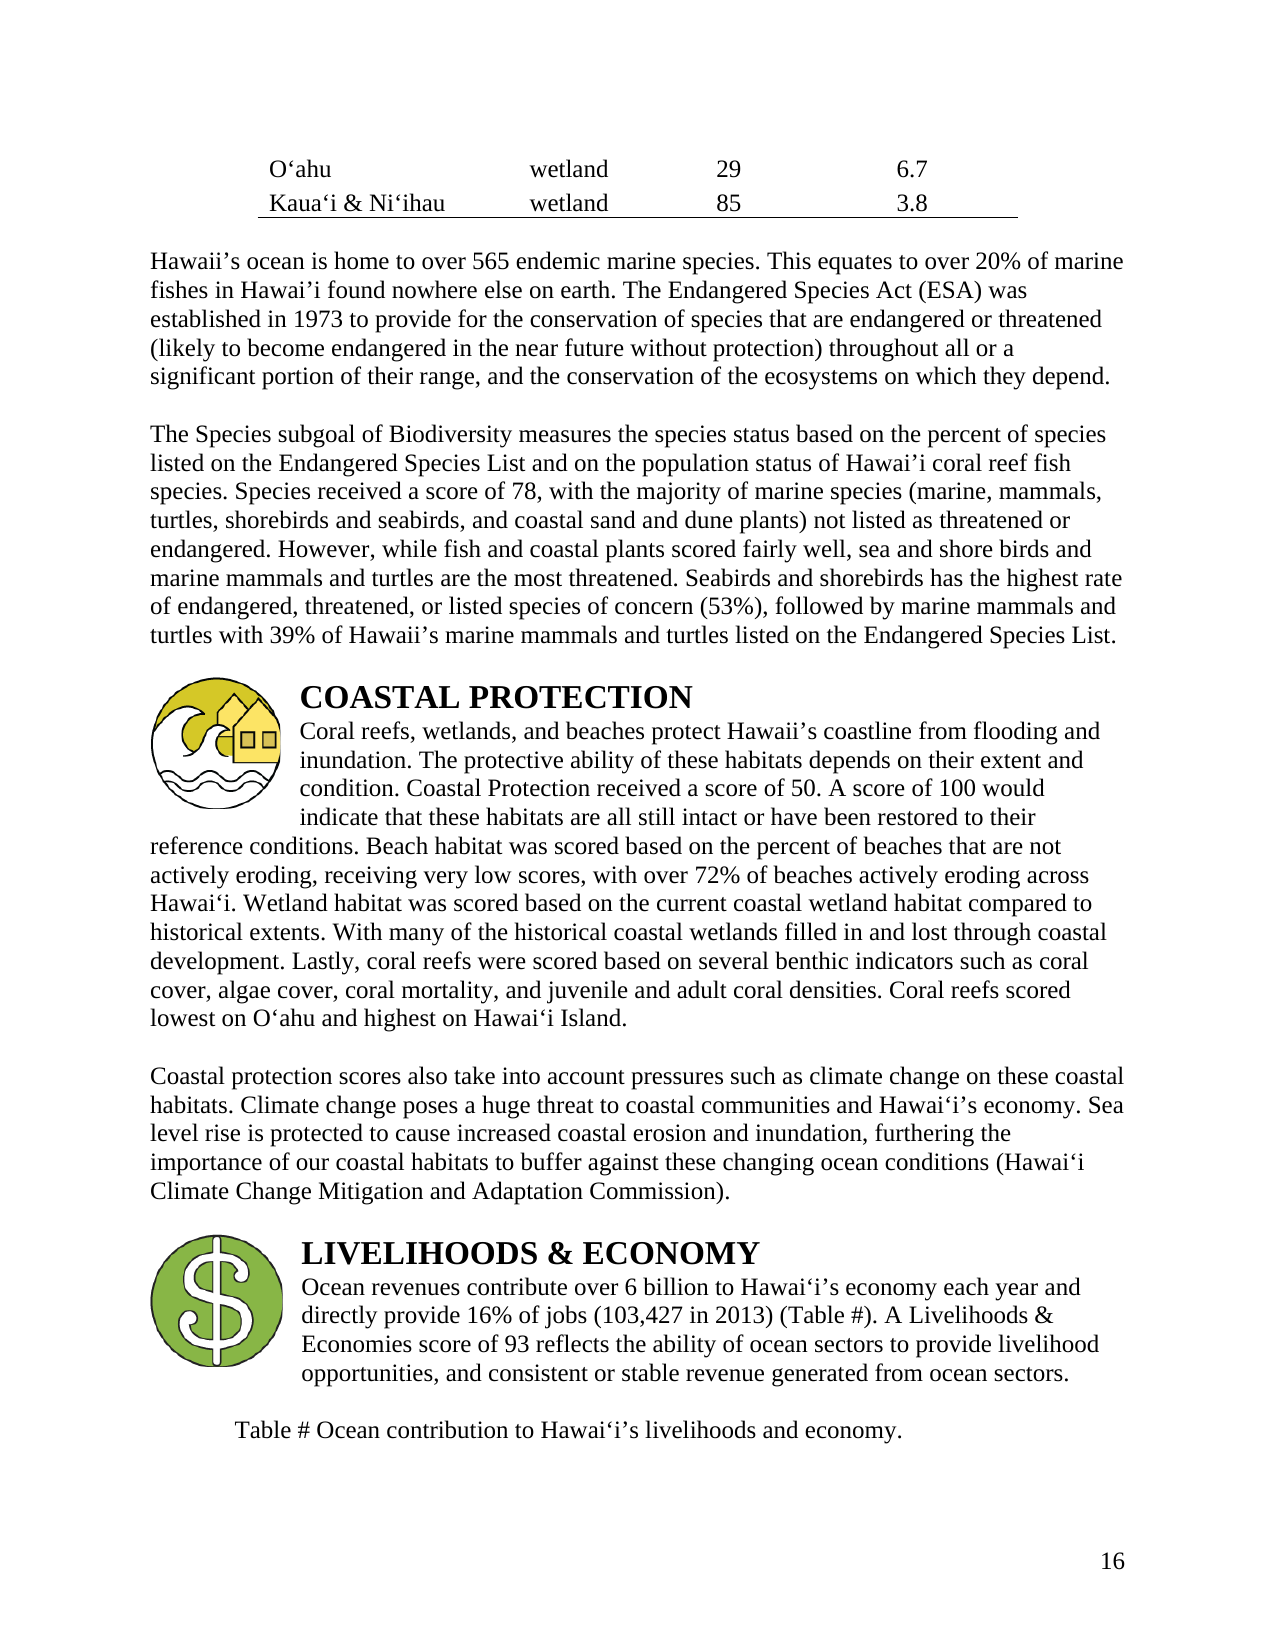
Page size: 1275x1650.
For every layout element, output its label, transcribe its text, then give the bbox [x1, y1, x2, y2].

table_cell 6.7 [807, 150, 1017, 183]
text Coastal Protection [281, 678, 1125, 716]
table_cell 29 [651, 150, 807, 183]
text The Species subgoal of Biodiversity measures the species status based on the percent of species listed on the Endangered Species List and on the population status of Hawai’i coral reef fish species. Species received a score of 78, with the majority of marine species (marine, mammals, turtles, shorebirds and seabirds, and coastal sand and dune plants) not listed as threatened or endangered. However, while fish and coastal plants scored fairly well, sea and shore birds and marine mammals and turtles are the most threatened. Seabirds and shorebirds has the highest rate of endangered, threatened, or listed species of concern (53%), followed by marine mammals and turtles with 39% of Hawaii’s marine mammals and turtles listed on the Endangered Species List. [150, 419, 1125, 649]
table_cell 85 [651, 183, 807, 217]
table_cell wetland [487, 150, 651, 183]
table_cell 3.8 [807, 183, 1017, 217]
text Coral reefs, wetlands, and beaches protect Hawaii’s coastline from flooding and inundation. The protective ability of these habitats depends on their extent and condition. Coastal Protection received a score of 50. A score of 100 would indicate that these habitats are all still intact or have been restored to their reference conditions. Beach habitat was scored based on the percent of beaches that are not actively eroding, receiving very low scores, with over 72% of beaches actively eroding across Hawaiʻi. Wetland habitat was scored based on the current coastal wetland habitat compared to historical extents. With many of the historical coastal wetlands filled in and lost through coastal development. Lastly, coral reefs were scored based on several benthic indicators such as coral cover, algae cover, coral mortality, and juvenile and adult coral densities. Coral reefs scored lowest on Oʻahu and highest on Hawaiʻi Island. [150, 716, 1125, 1032]
picture [150, 1234, 283, 1367]
text Ocean revenues contribute over 6 billion to Hawaiʻi’s economy each year and directly provide 16% of jobs (103,427 in 2013) (Table #). A Livelihoods & Economies score of 93 reflects the ability of ocean sectors to provide livelihood opportunities, and consistent or stable revenue generated from ocean sectors. [150, 1272, 1125, 1387]
text Coastal protection scores also take into account pressures such as climate change on these coastal habitats. Climate change poses a huge threat to coastal communities and Hawaiʻi’s economy. Sea level rise is protected to cause increased coastal erosion and inundation, furthering the importance of our coastal habitats to buffer against these changing ocean conditions (Hawaiʻi Climate Change Mitigation and Adaptation Commission). [150, 1061, 1125, 1205]
table_cell wetland [487, 183, 651, 217]
text Table # Ocean contribution to Hawaiʻi’s livelihoods and economy. [234, 1416, 1125, 1444]
text Hawaii’s ocean is home to over 565 endemic marine species. This equates to over 20% of marine fishes in Hawai’i found nowhere else on earth. The Endangered Species Act (ESA) was established in 1973 to provide for the conservation of species that are endangered or threatened (likely to become endangered in the near future without protection) throughout all or a significant portion of their range, and the conservation of the ecosystems on which they depend. [150, 246, 1125, 390]
text Livelihoods & Economy [150, 1233, 1125, 1272]
table_cell Oʻahu [258, 150, 487, 183]
table_cell Kauaʻi & Niʻihau [258, 183, 487, 217]
picture [150, 677, 281, 809]
